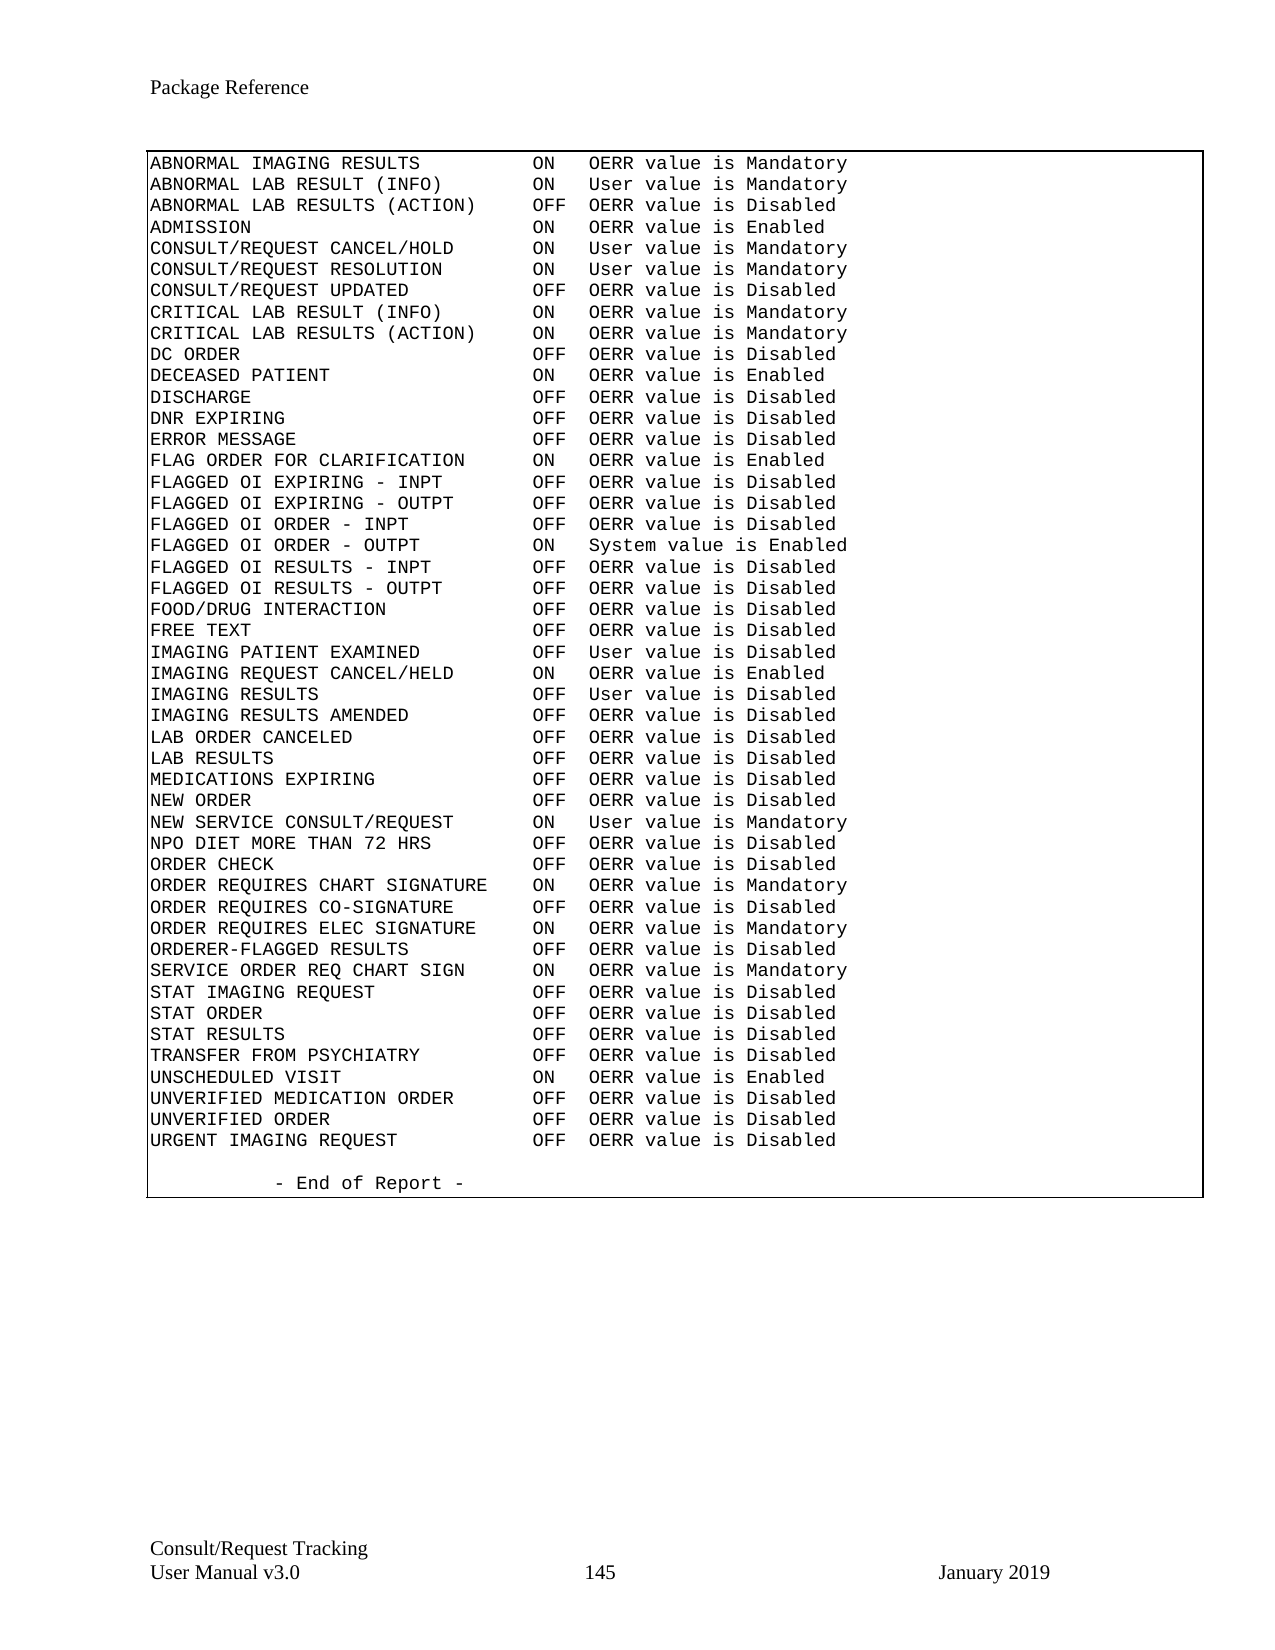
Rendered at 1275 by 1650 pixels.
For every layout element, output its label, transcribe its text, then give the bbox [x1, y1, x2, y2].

text DISCHARGE OFF OERR value is Disabled [148, 384, 1202, 405]
text MEDICATIONS EXPIRING OFF OERR value is Disabled [148, 766, 1202, 787]
text IMAGING RESULTS AMENDED OFF OERR value is Disabled [148, 702, 1202, 724]
text ORDER CHECK OFF OERR value is Disabled [148, 851, 1202, 872]
text ABNORMAL IMAGING RESULTS ON OERR value is Mandatory [148, 152, 1202, 171]
text ORDER REQUIRES CO-SIGNATURE OFF OERR value is Disabled [148, 894, 1202, 915]
text ABNORMAL LAB RESULTS (ACTION) OFF OERR value is Disabled [148, 192, 1202, 214]
text CRITICAL LAB RESULT (INFO) ON OERR value is Mandatory [148, 299, 1202, 320]
text FLAGGED OI EXPIRING - OUTPT OFF OERR value is Disabled [148, 490, 1202, 511]
text FREE TEXT OFF OERR value is Disabled [148, 617, 1202, 639]
text IMAGING REQUEST CANCEL/HELD ON OERR value is Enabled [148, 660, 1202, 681]
text ABNORMAL LAB RESULT (INFO) ON User value is Mandatory [148, 171, 1202, 192]
text FLAG ORDER FOR CLARIFICATION ON OERR value is Enabled [148, 447, 1202, 469]
text ORDER REQUIRES ELEC SIGNATURE ON OERR value is Mandatory [148, 915, 1202, 936]
text CRITICAL LAB RESULTS (ACTION) ON OERR value is Mandatory [148, 320, 1202, 341]
text FLAGGED OI ORDER - INPT OFF OERR value is Disabled [148, 511, 1202, 532]
text ORDERER-FLAGGED RESULTS OFF OERR value is Disabled [148, 936, 1202, 957]
text IMAGING PATIENT EXAMINED OFF User value is Disabled [148, 639, 1202, 660]
text ORDER REQUIRES CHART SIGNATURE ON OERR value is Mandatory [148, 872, 1202, 894]
text STAT RESULTS OFF OERR value is Disabled [148, 1021, 1202, 1042]
text UNVERIFIED MEDICATION ORDER OFF OERR value is Disabled [148, 1085, 1202, 1106]
text NEW ORDER OFF OERR value is Disabled [148, 787, 1202, 809]
text FOOD/DRUG INTERACTION OFF OERR value is Disabled [148, 596, 1202, 617]
text SERVICE ORDER REQ CHART SIGN ON OERR value is Mandatory [148, 957, 1202, 979]
text FLAGGED OI RESULTS - INPT OFF OERR value is Disabled [148, 554, 1202, 575]
text NPO DIET MORE THAN 72 HRS OFF OERR value is Disabled [148, 830, 1202, 851]
text - End of Report - [148, 1170, 1202, 1197]
text LAB ORDER CANCELED OFF OERR value is Disabled [148, 724, 1202, 745]
text DECEASED PATIENT ON OERR value is Enabled [148, 362, 1202, 384]
text ADMISSION ON OERR value is Enabled [148, 214, 1202, 235]
text FLAGGED OI EXPIRING - INPT OFF OERR value is Disabled [148, 469, 1202, 490]
text UNVERIFIED ORDER OFF OERR value is Disabled [148, 1106, 1202, 1127]
text DC ORDER OFF OERR value is Disabled [148, 341, 1202, 362]
text FLAGGED OI RESULTS - OUTPT OFF OERR value is Disabled [148, 575, 1202, 596]
text CONSULT/REQUEST UPDATED OFF OERR value is Disabled [148, 277, 1202, 299]
text STAT ORDER OFF OERR value is Disabled [148, 1000, 1202, 1021]
text UNSCHEDULED VISIT ON OERR value is Enabled [148, 1064, 1202, 1085]
text DNR EXPIRING OFF OERR value is Disabled [148, 405, 1202, 426]
text CONSULT/REQUEST CANCEL/HOLD ON User value is Mandatory [148, 235, 1202, 256]
text CONSULT/REQUEST RESOLUTION ON User value is Mandatory [148, 256, 1202, 277]
text STAT IMAGING REQUEST OFF OERR value is Disabled [148, 979, 1202, 1000]
text ERROR MESSAGE OFF OERR value is Disabled [148, 426, 1202, 447]
text FLAGGED OI ORDER - OUTPT ON System value is Enabled [148, 532, 1202, 554]
text IMAGING RESULTS OFF User value is Disabled [148, 681, 1202, 702]
text NEW SERVICE CONSULT/REQUEST ON User value is Mandatory [148, 809, 1202, 830]
text LAB RESULTS OFF OERR value is Disabled [148, 745, 1202, 766]
text TRANSFER FROM PSYCHIATRY OFF OERR value is Disabled [148, 1042, 1202, 1064]
text URGENT IMAGING REQUEST OFF OERR value is Disabled [148, 1127, 1202, 1152]
